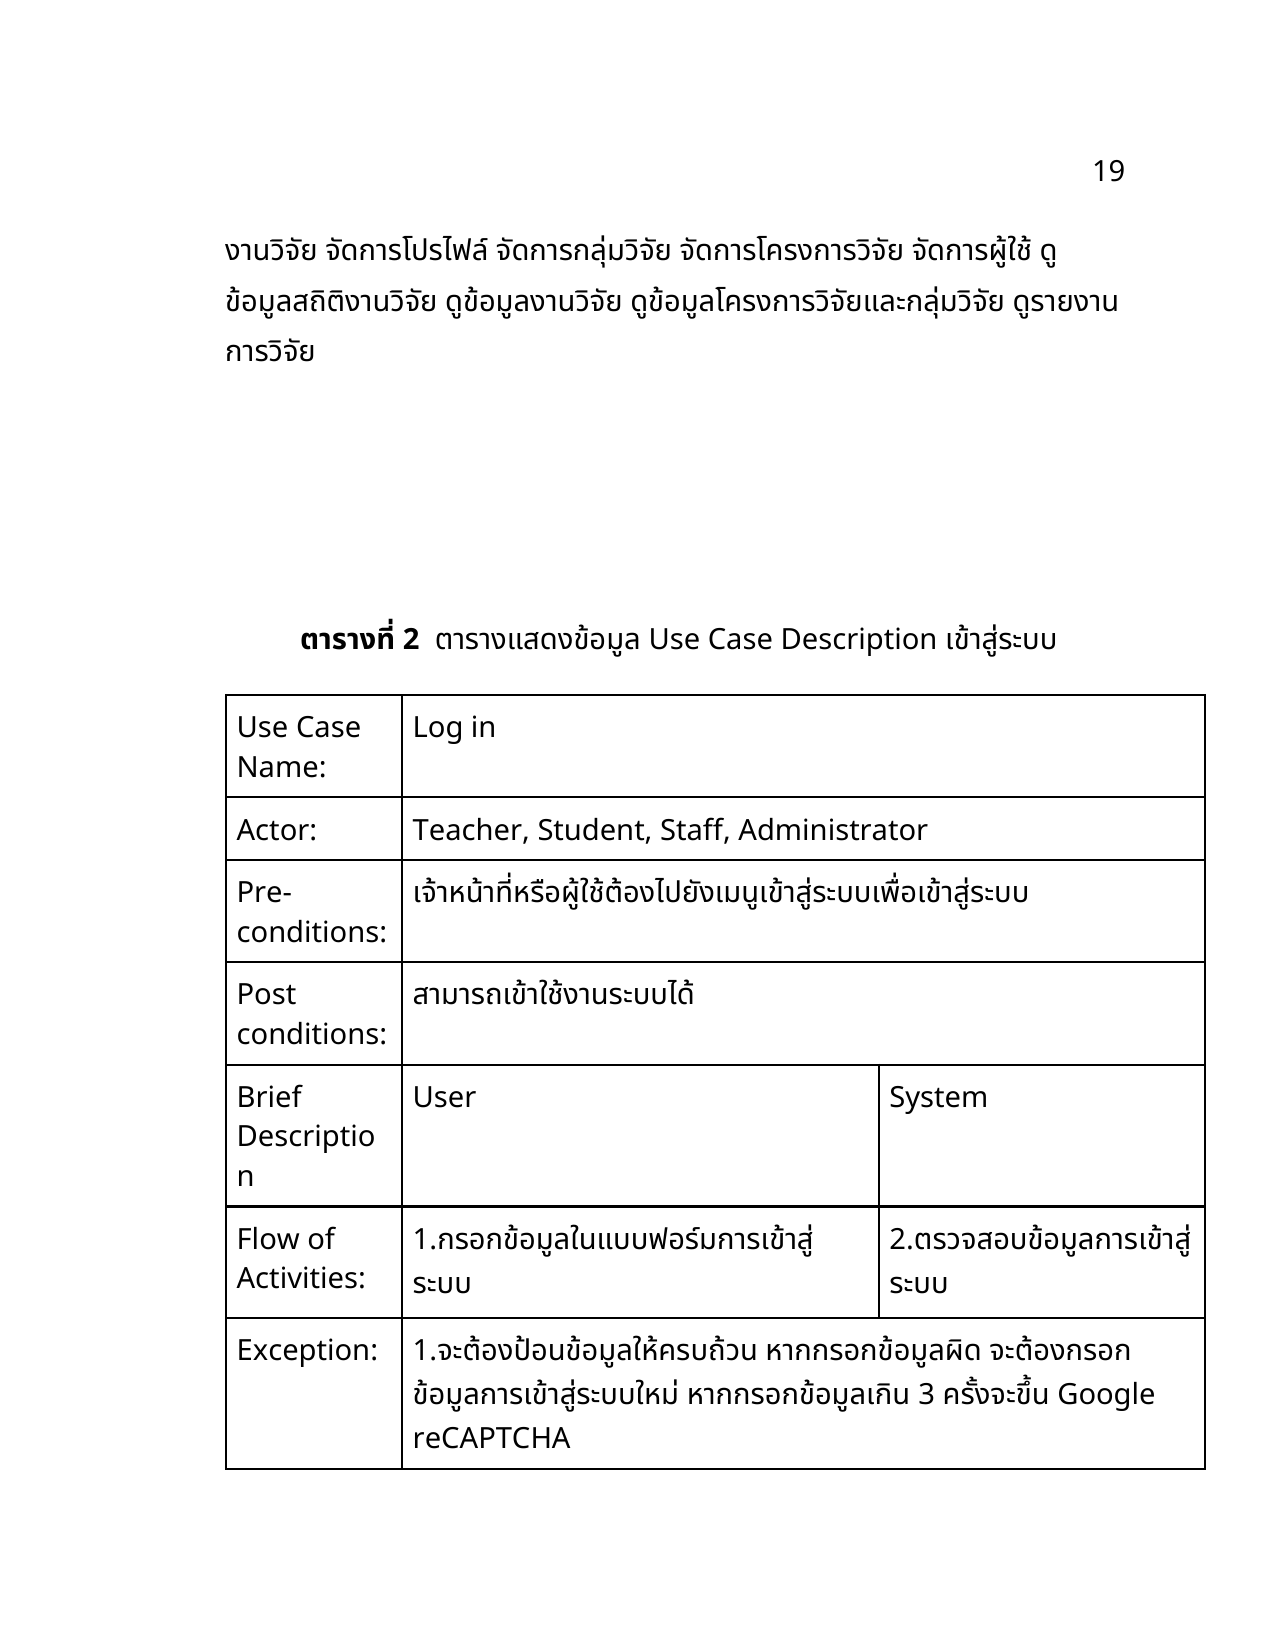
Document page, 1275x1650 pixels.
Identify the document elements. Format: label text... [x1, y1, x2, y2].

table_cell เจ้าหน้าที่หรือผู้ใช้ต้องไปยังเมนูเข้าสู่ระบบเพื่อเข้าสู่ระบบ [403, 861, 1204, 961]
table_cell สามารถเข้าใช้งานระบบได้ [403, 963, 1204, 1063]
table_cell User [403, 1066, 878, 1205]
table_cell 1.กรอกข้อมูลในแบบฟอร์มการเข้าสู่ระบบ [403, 1208, 878, 1317]
table_cell 1.จะต้องป้อนข้อมูลให้ครบถ้วน หากกรอกข้อมูลผิด จะต้องกรอกข้อมูลการเข้าสู่ระบบใหม่ หากกรอกข้อมูลเกิน 3 ครั้งจะขึ้น Google reCAPTCHA [403, 1319, 1204, 1468]
table_cell Exception: [227, 1319, 401, 1468]
table_cell 2.ตรวจสอบข้อมูลการเข้าสู่ระบบ [880, 1208, 1204, 1317]
table_cell Post conditions: [227, 963, 401, 1063]
table_header Use Case Name: [227, 696, 401, 796]
table_cell Actor: [227, 798, 401, 859]
table_header Log in [403, 696, 1204, 796]
text ตารางที่ 2 ตารางแสดงข้อมูล Use Case Description เข้าสู่ระบบ [225, 618, 1125, 662]
table_cell System [880, 1066, 1204, 1205]
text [225, 229, 1125, 375]
table_cell Pre-conditions: [227, 861, 401, 961]
table_cell Teacher, Student, Staff, Administrator [403, 798, 1204, 859]
table_cell Brief Description [227, 1066, 401, 1205]
table_cell Flow of Activities: [227, 1208, 401, 1317]
